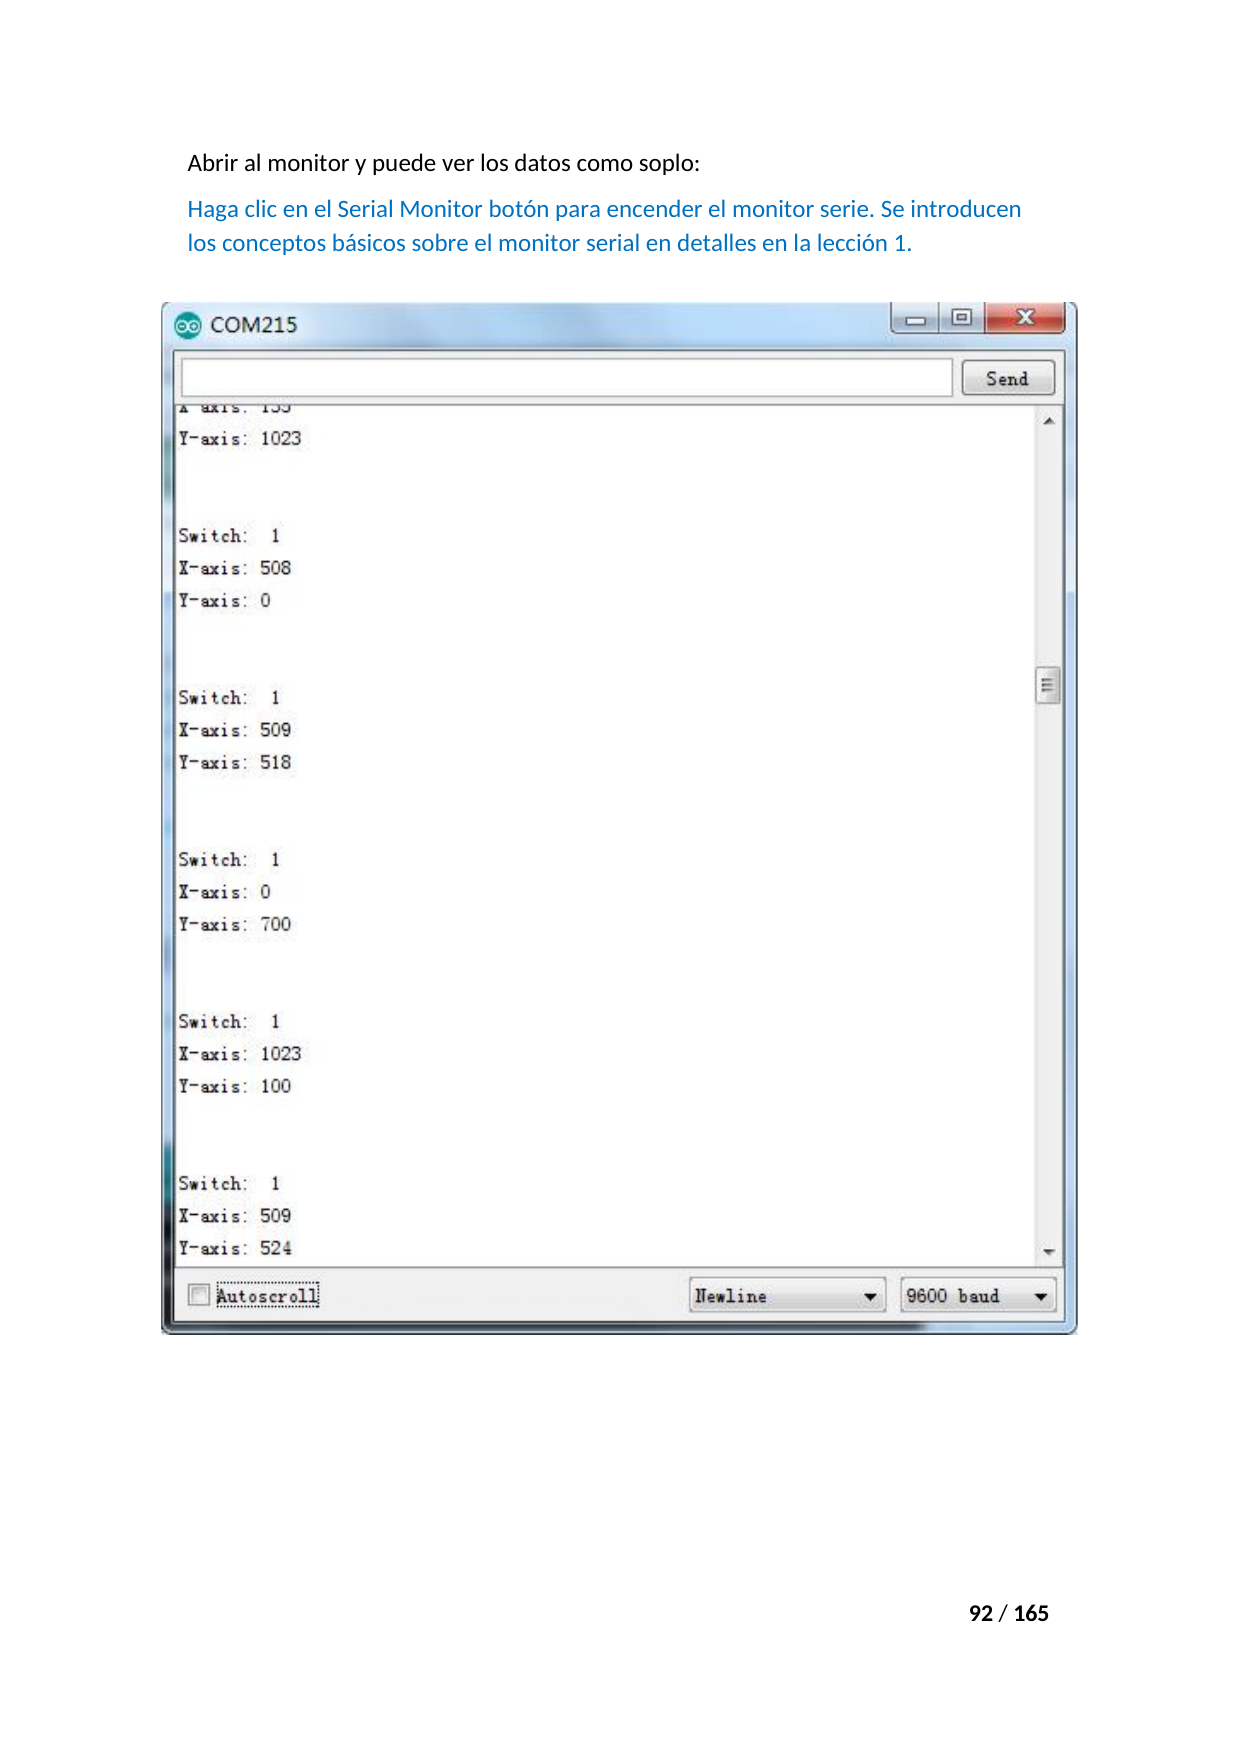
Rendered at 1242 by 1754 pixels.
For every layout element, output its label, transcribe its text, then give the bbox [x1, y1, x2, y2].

picture [161, 302, 1078, 1335]
text Abrir al monitor y puede ver los datos como soplo: [187, 147, 1092, 177]
text Haga clic en el Serial Monitor botón para encender el monitor serie. Se introducen los conceptos básicos sobre el monitor serial en detalles en la lección 1. [187, 193, 1051, 257]
text 92 / 165 [969, 1598, 1092, 1628]
